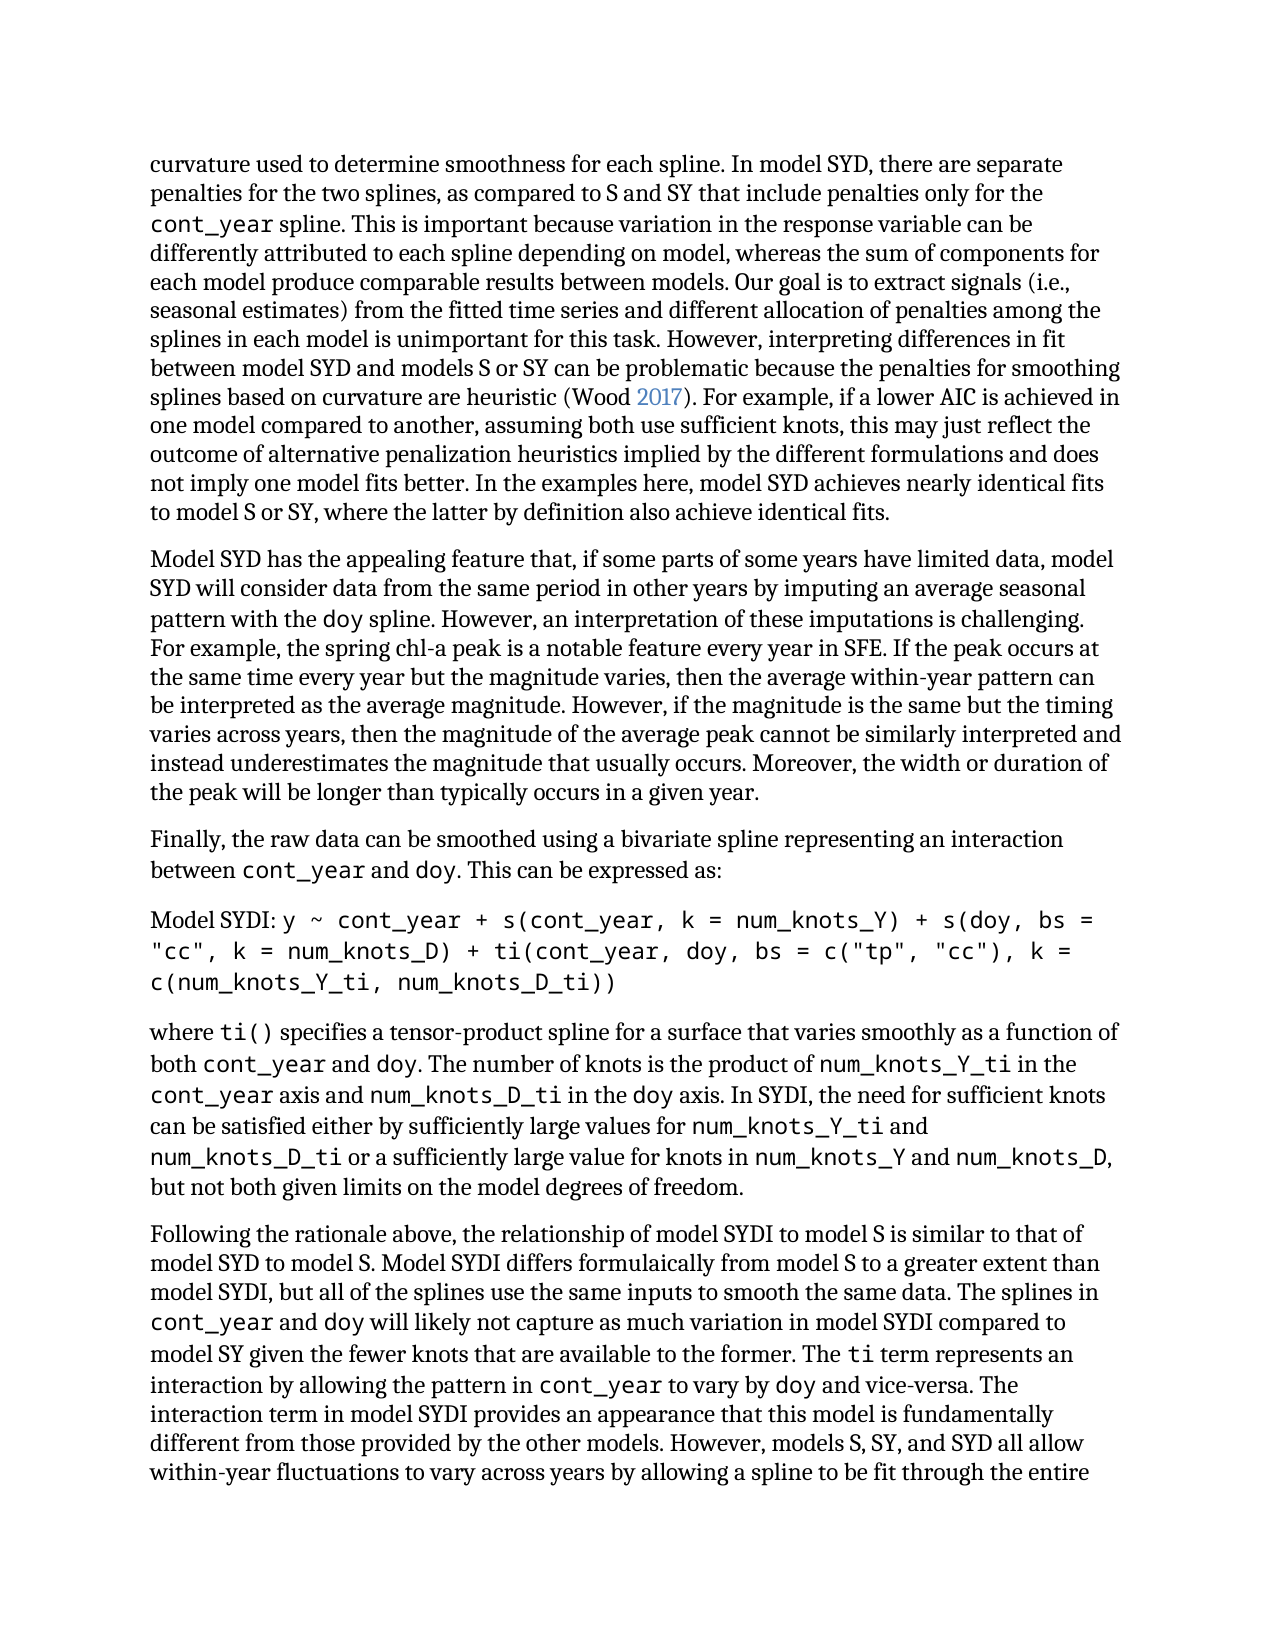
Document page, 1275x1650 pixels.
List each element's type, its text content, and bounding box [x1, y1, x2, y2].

text Model SYDI: y ~ cont_year + s(cont_year, k = num_knots_Y) + s(doy, bs = "cc", k = num_knots_D) + ti(cont_year, doy, bs = c("tp", "cc"), k = c(num_knots_Y_ti, num_knots_D_ti)) [150, 904, 1125, 997]
text Model SYD has the appealing feature that, if some parts of some years have limited data, model SYD will consider data from the same period in other years by imputing an average seasonal pattern with the doy spline. However, an interpretation of these imputations is challenging. For example, the spring chl-a peak is a notable feature every year in SFE. If the peak occurs at the same time every year but the magnitude varies, then the average within-year pattern can be interpreted as the average magnitude. However, if the magnitude is the same but the timing varies across years, then the magnitude of the average peak cannot be similarly interpreted and instead underestimates the magnitude that usually occurs. Moreover, the width or duration of the peak will be longer than typically occurs in a given year. [150, 545, 1125, 806]
text Finally, the raw data can be smoothed using a bivariate spline representing an interaction between cont_year and doy. This can be expressed as: [150, 825, 1125, 885]
text where ti() specifies a tensor-product spline for a surface that varies smoothly as a function of both cont_year and doy. The number of knots is the product of num_knots_Y_ti in the cont_year axis and num_knots_D_ti in the doy axis. In SYDI, the need for sufficient knots can be satisfied either by sufficiently large values for num_knots_Y_ti and num_knots_D_ti or a sufficiently large value for knots in num_knots_Y and num_knots_D, but not both given limits on the model degrees of freedom. [150, 1016, 1125, 1201]
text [150, 1220, 1125, 1486]
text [150, 150, 1125, 526]
